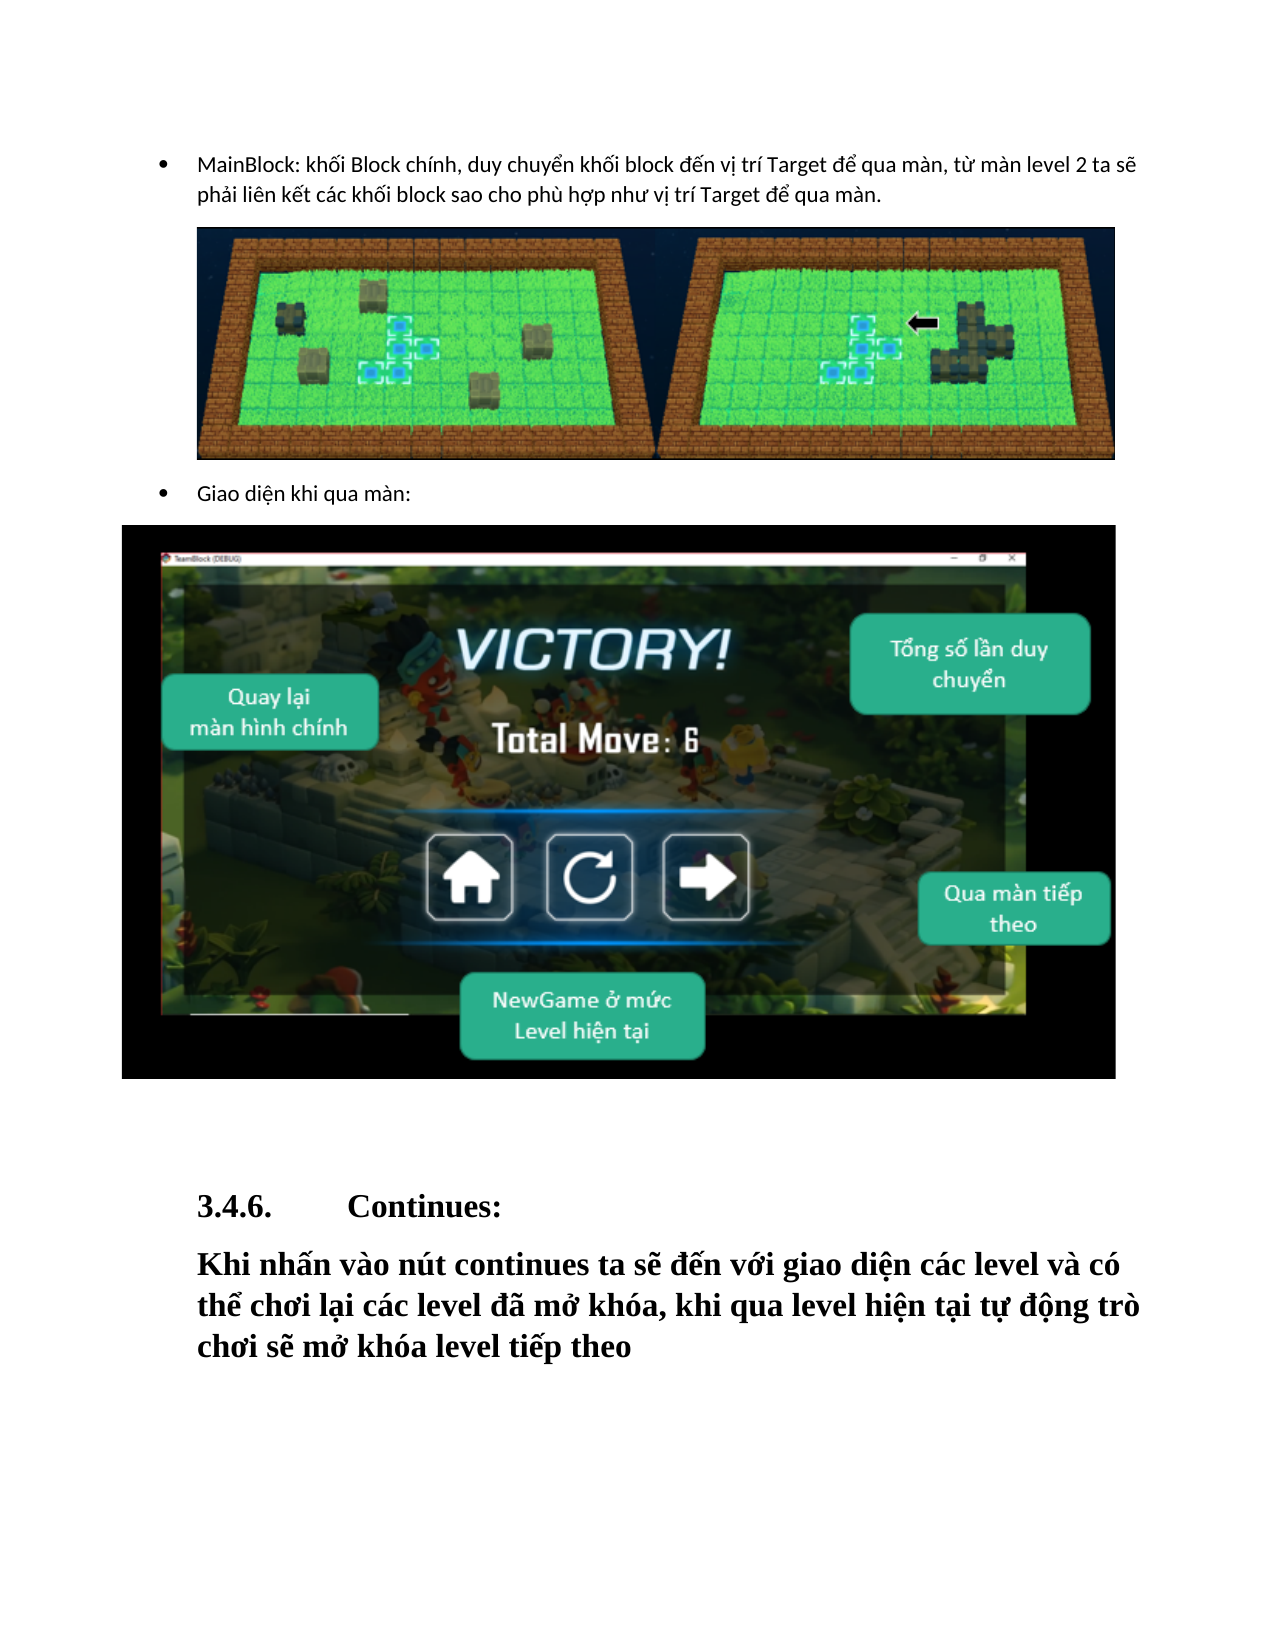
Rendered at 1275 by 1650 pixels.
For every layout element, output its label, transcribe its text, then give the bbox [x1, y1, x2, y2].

list Continues: [197, 1186, 1144, 1224]
text Khi nhấn vào nút continues ta sẽ đến với giao diện các level và có thể chơi lại các level đã mở khóa, khi qua level hiện tại tự động trò chơi sẽ mở khóa level tiếp theo [197, 1244, 1144, 1365]
list Giao diện khi qua màn: [159, 479, 1144, 507]
picture [196, 227, 1115, 460]
list MainBlock: khối Block chính, duy chuyển khối block đến vị trí Target để qua màn, từ màn level 2 ta sẽ phải liên kết các khối block sao cho phù hợp như vị trí Target để qua màn. [159, 150, 1144, 208]
picture [121, 525, 1116, 1079]
